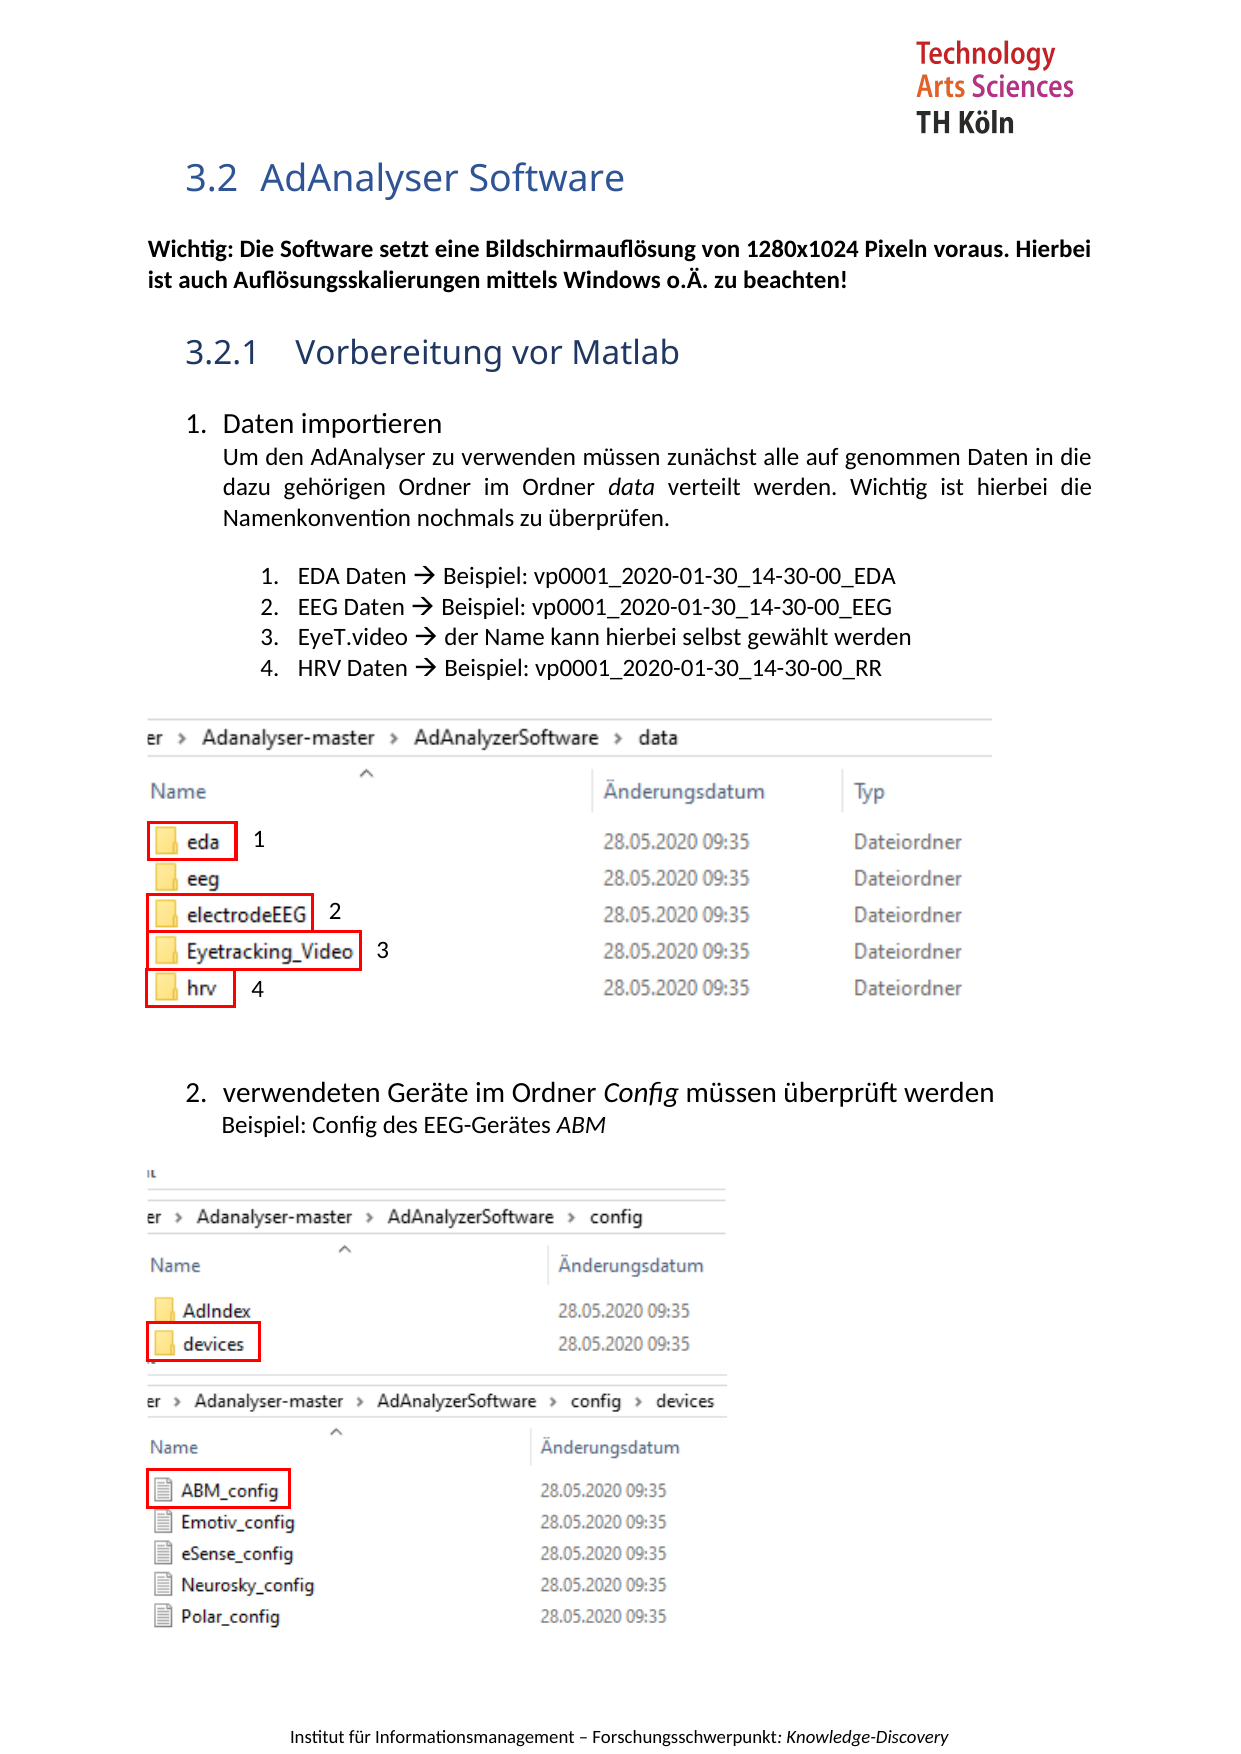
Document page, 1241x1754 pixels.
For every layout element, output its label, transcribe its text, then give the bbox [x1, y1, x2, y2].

picture [148, 971, 233, 1005]
text Beispiel: Config des EEG-Gerätes ABM [148, 1109, 1093, 1140]
list EDA Daten Beispiel: vp0001_2020-01-30_14-30-00_EDA [260, 560, 1093, 591]
list verwendeten Geräte im Ordner Config müssen überprüft werden [185, 1074, 1093, 1109]
picture [916, 35, 1087, 144]
picture [147, 1170, 728, 1632]
text Um den AdAnalyser zu verwenden müssen zunächst alle auf genommen Daten in die dazu gehörigen Ordner im Ordner data verteilt werden. Wichtig ist hierbei die Namenkonvention nochmals zu überprüfen. [223, 441, 1093, 532]
text Wichtig: Die Software setzt eine Bildschirmauflösung von 1280x1024 Pixeln voraus. Hierbei ist auch Auflösungsskalierungen mittels Windows o.Ä. zu beachten! [148, 233, 1093, 294]
picture [150, 824, 234, 858]
picture [149, 1324, 258, 1359]
list EEG Daten Beispiel: vp0001_2020-01-30_14-30-00_EEG [260, 591, 1093, 621]
list EyeT.video der Name kann hierbei selbst gewählt werden [260, 621, 1093, 652]
subtitle Vorbereitung vor Matlab [185, 329, 1093, 374]
picture [149, 896, 311, 930]
picture [147, 712, 993, 1013]
subtitle AdAnalyser Software [185, 152, 1093, 203]
picture [149, 933, 359, 968]
list Daten importieren [185, 405, 1093, 441]
list HRV Daten Beispiel: vp0001_2020-01-30_14-30-00_RR [260, 652, 1093, 682]
picture [149, 1471, 288, 1506]
